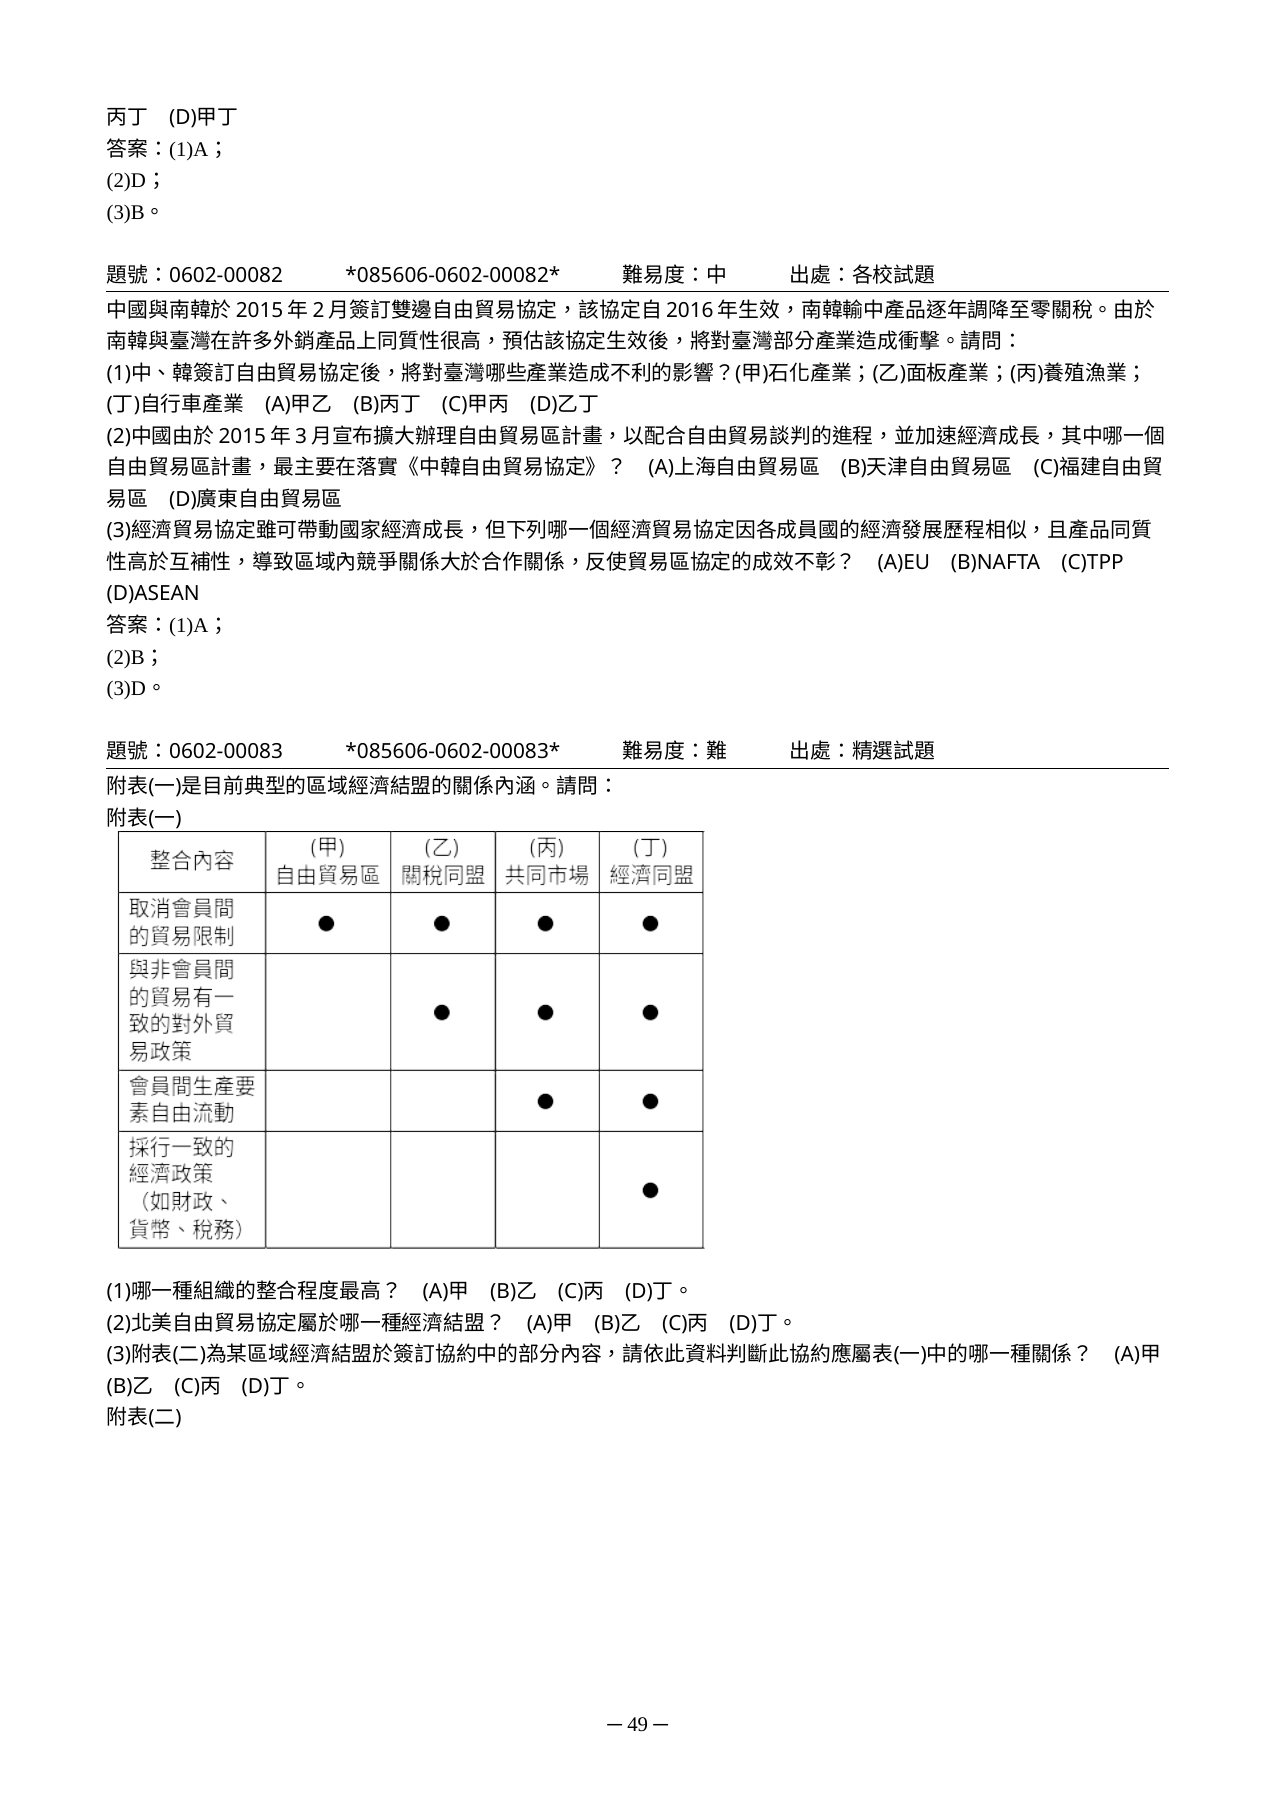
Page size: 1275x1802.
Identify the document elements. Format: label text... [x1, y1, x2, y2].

text 題號：0602-00083 *085606-0602-00083* 難易度：難 出處：精選試題 [106, 734, 1169, 768]
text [106, 100, 1169, 131]
text 答案：(1)A； (2)B； (3)D。 [106, 608, 1169, 702]
text 題號：0602-00082 *085606-0602-00082* 難易度：中 出處：各校試題 [106, 257, 1169, 291]
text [106, 769, 1169, 1432]
text 答案：(1)A； (2)D； (3)B。 [106, 131, 1169, 226]
text 中國與南韓於2015年2月簽訂雙邊自由貿易協定，該協定自2016年生效，南韓輸中產品逐年調降至零關稅。由於南韓與臺灣在許多外銷產品上同質性很高，預估該協定生效後，將對臺灣部分產業造成衝擊。請問： (1)中、韓簽訂自由貿易協定後，將對臺灣哪些產業造成不利的影響？(甲)石化產業；(乙)面板產業；(丙)養殖漁業；(丁)自行車產業 (A)甲乙 (B)丙丁 (C)甲丙 (D)乙丁 (2)中國由於2015年3月宣布擴大辦理自由貿易區計畫，以配合自由貿易談判的進程，並加速經濟成長，其中哪一個自由貿易區計畫，最主要在落實《中韓自由貿易協定》？ (A)上海自由貿易區 (B)天津自由貿易區 (C)福建自由貿易區 (D)廣東自由貿易區 (3)經濟貿易協定雖可帶動國家經濟成長，但下列哪一個經濟貿易協定因各成員國的經濟發展歷程相似，且產品同質性高於互補性，導致區域內競爭關係大於合作關係，反使貿易區協定的成效不彰？ (A)EU (B)NAFTA (C)TPP (D)ASEAN [106, 292, 1169, 608]
